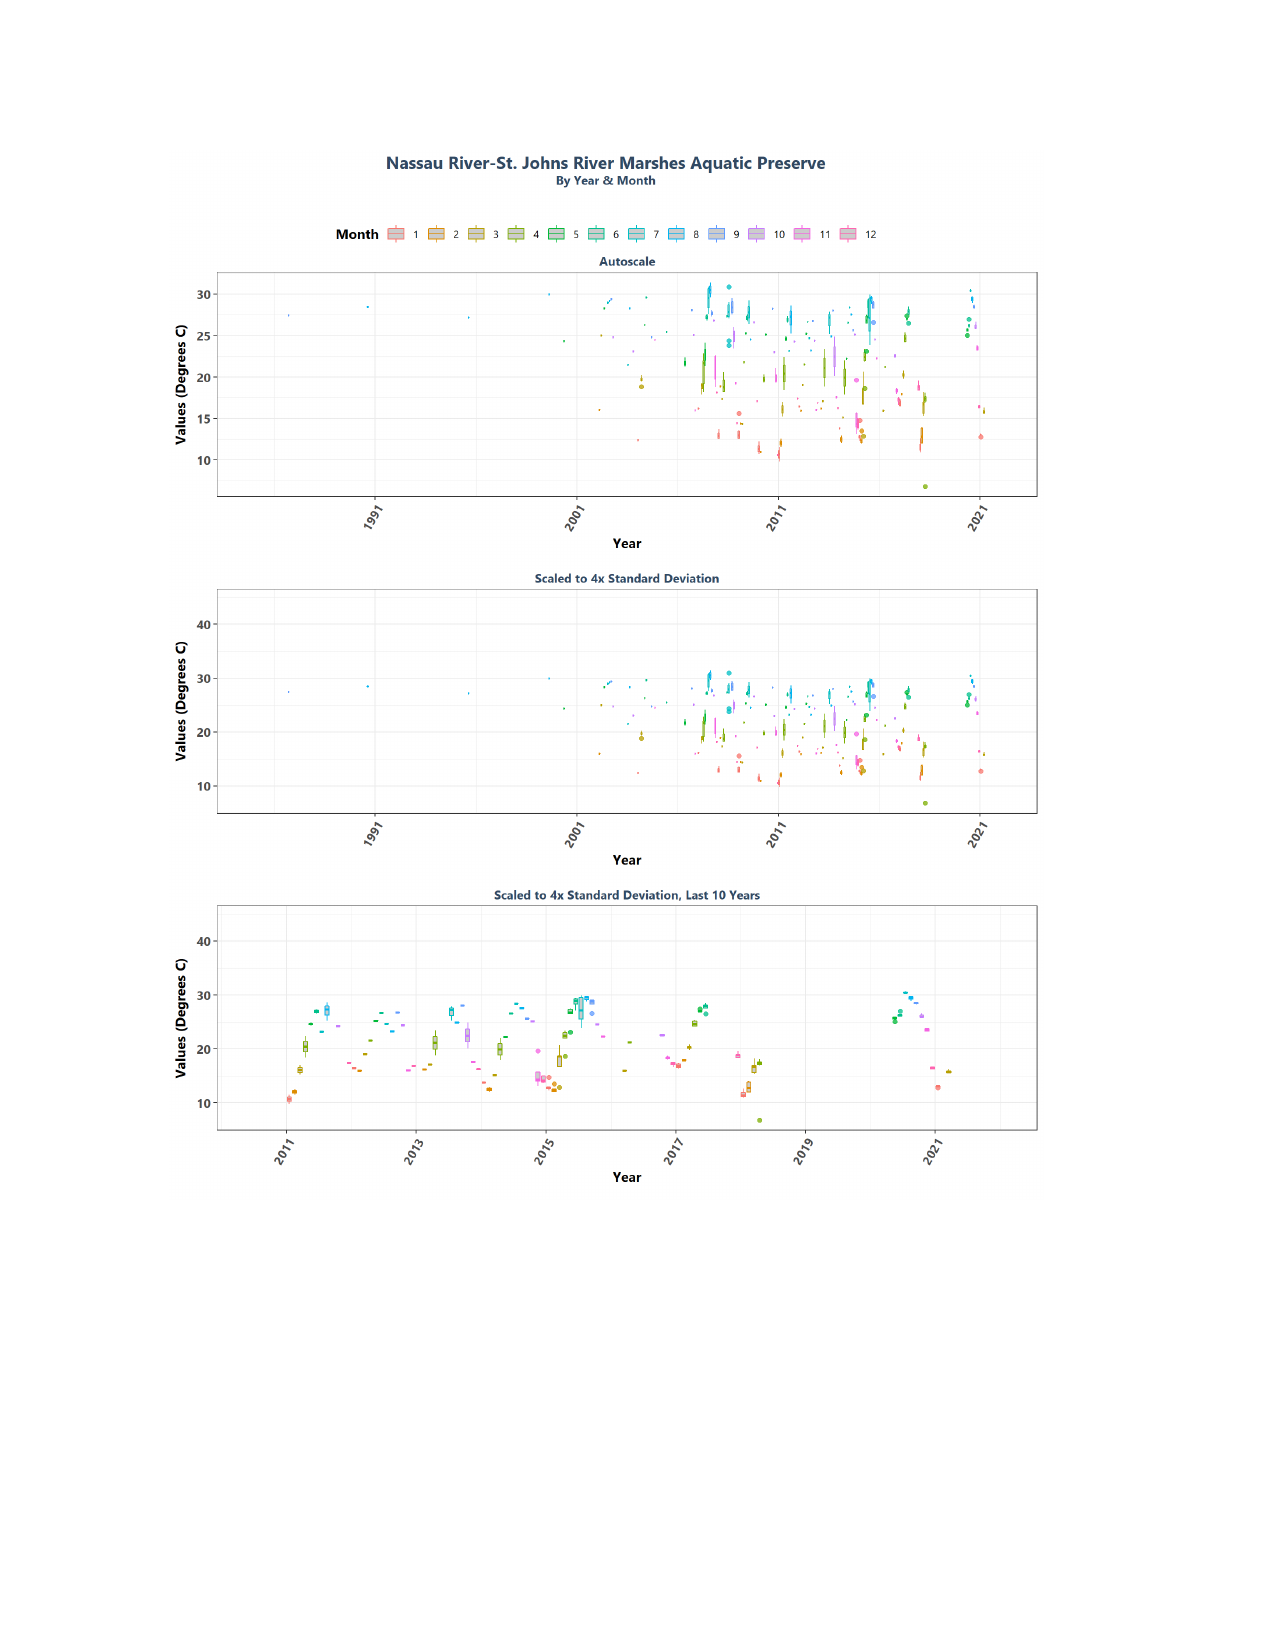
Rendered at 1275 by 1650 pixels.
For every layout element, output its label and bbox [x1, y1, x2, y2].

picture [168, 150, 1044, 1200]
